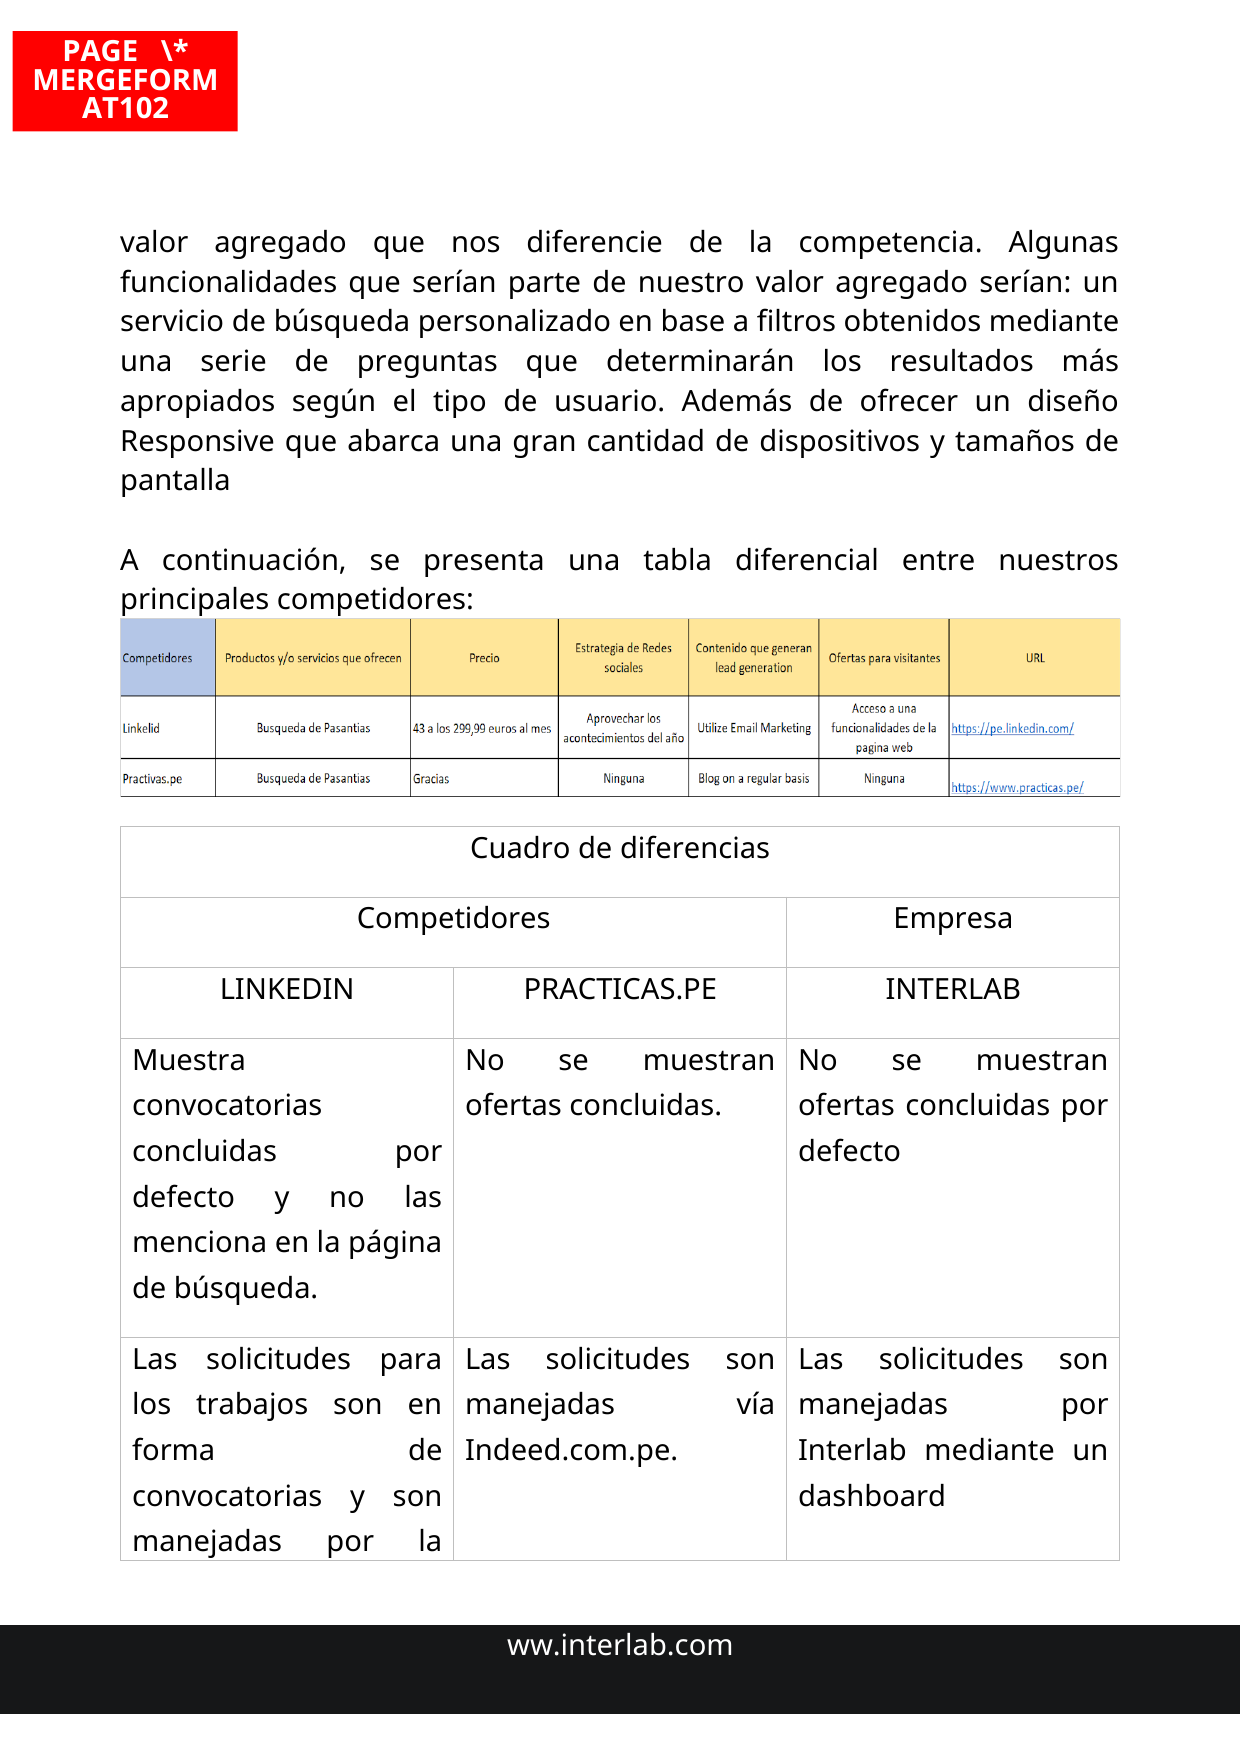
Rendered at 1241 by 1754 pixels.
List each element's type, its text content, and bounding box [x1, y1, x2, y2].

table_cell Empresa [787, 898, 1119, 967]
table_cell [454, 1338, 786, 1560]
table_cell PRACTICAS.PE [454, 968, 786, 1038]
table_cell INTERLAB [787, 968, 1119, 1038]
table_cell Muestra convocatorias concluidas por defecto y no las menciona en la página de búsqueda. [121, 1039, 453, 1337]
text A continuación, se presenta una tabla diferencial entre nuestros principales competidores: [120, 539, 1120, 618]
table_cell LINKEDIN [121, 968, 453, 1038]
table_cell No se muestran ofertas concluidas por defecto [787, 1039, 1119, 1337]
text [120, 221, 1120, 499]
table_cell No se muestran ofertas concluidas. [454, 1039, 786, 1337]
picture [120, 618, 1121, 797]
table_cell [787, 1338, 1119, 1560]
table_header Cuadro de diferencias [121, 827, 1119, 897]
table_cell Competidores [121, 898, 786, 967]
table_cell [121, 1338, 453, 1560]
